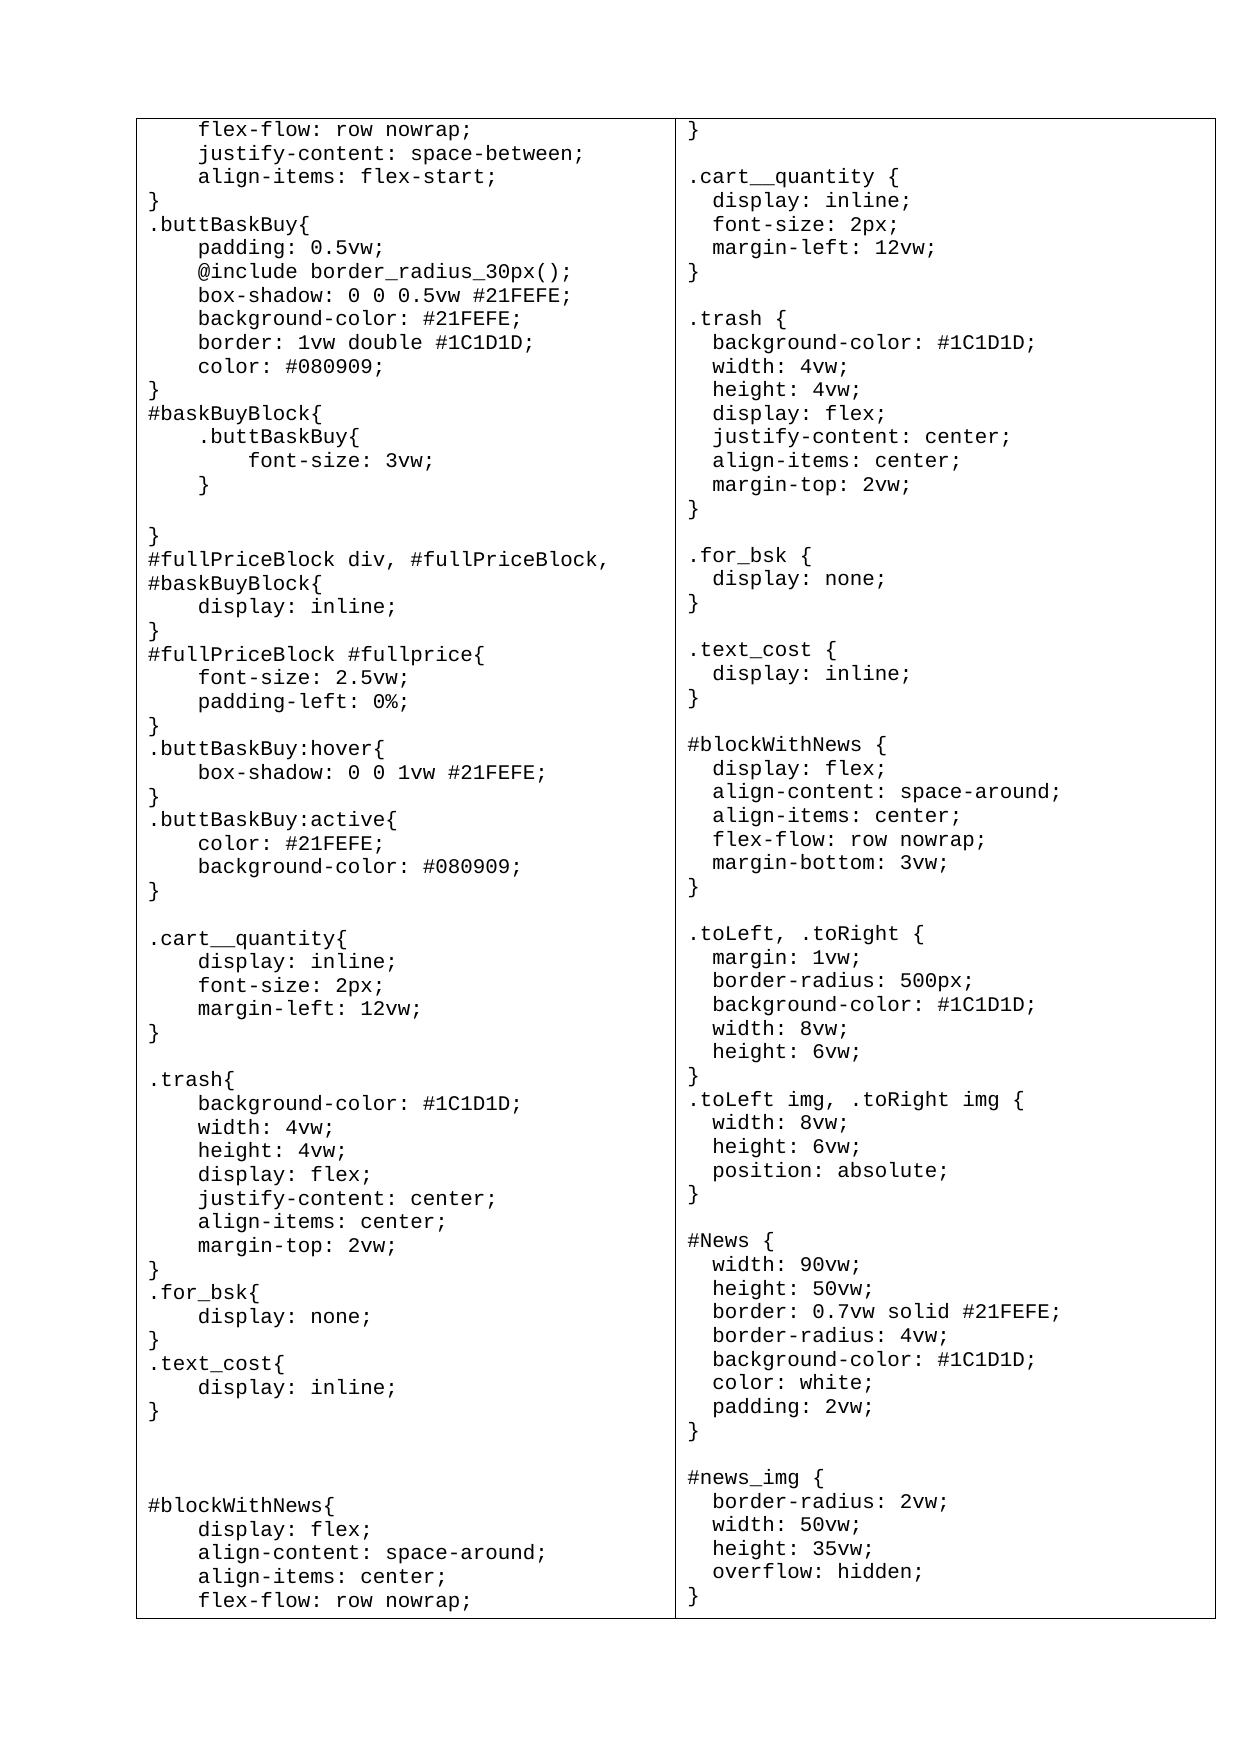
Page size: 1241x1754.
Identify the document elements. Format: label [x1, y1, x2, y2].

table_header [676, 119, 1215, 1617]
table_header [137, 119, 675, 1617]
